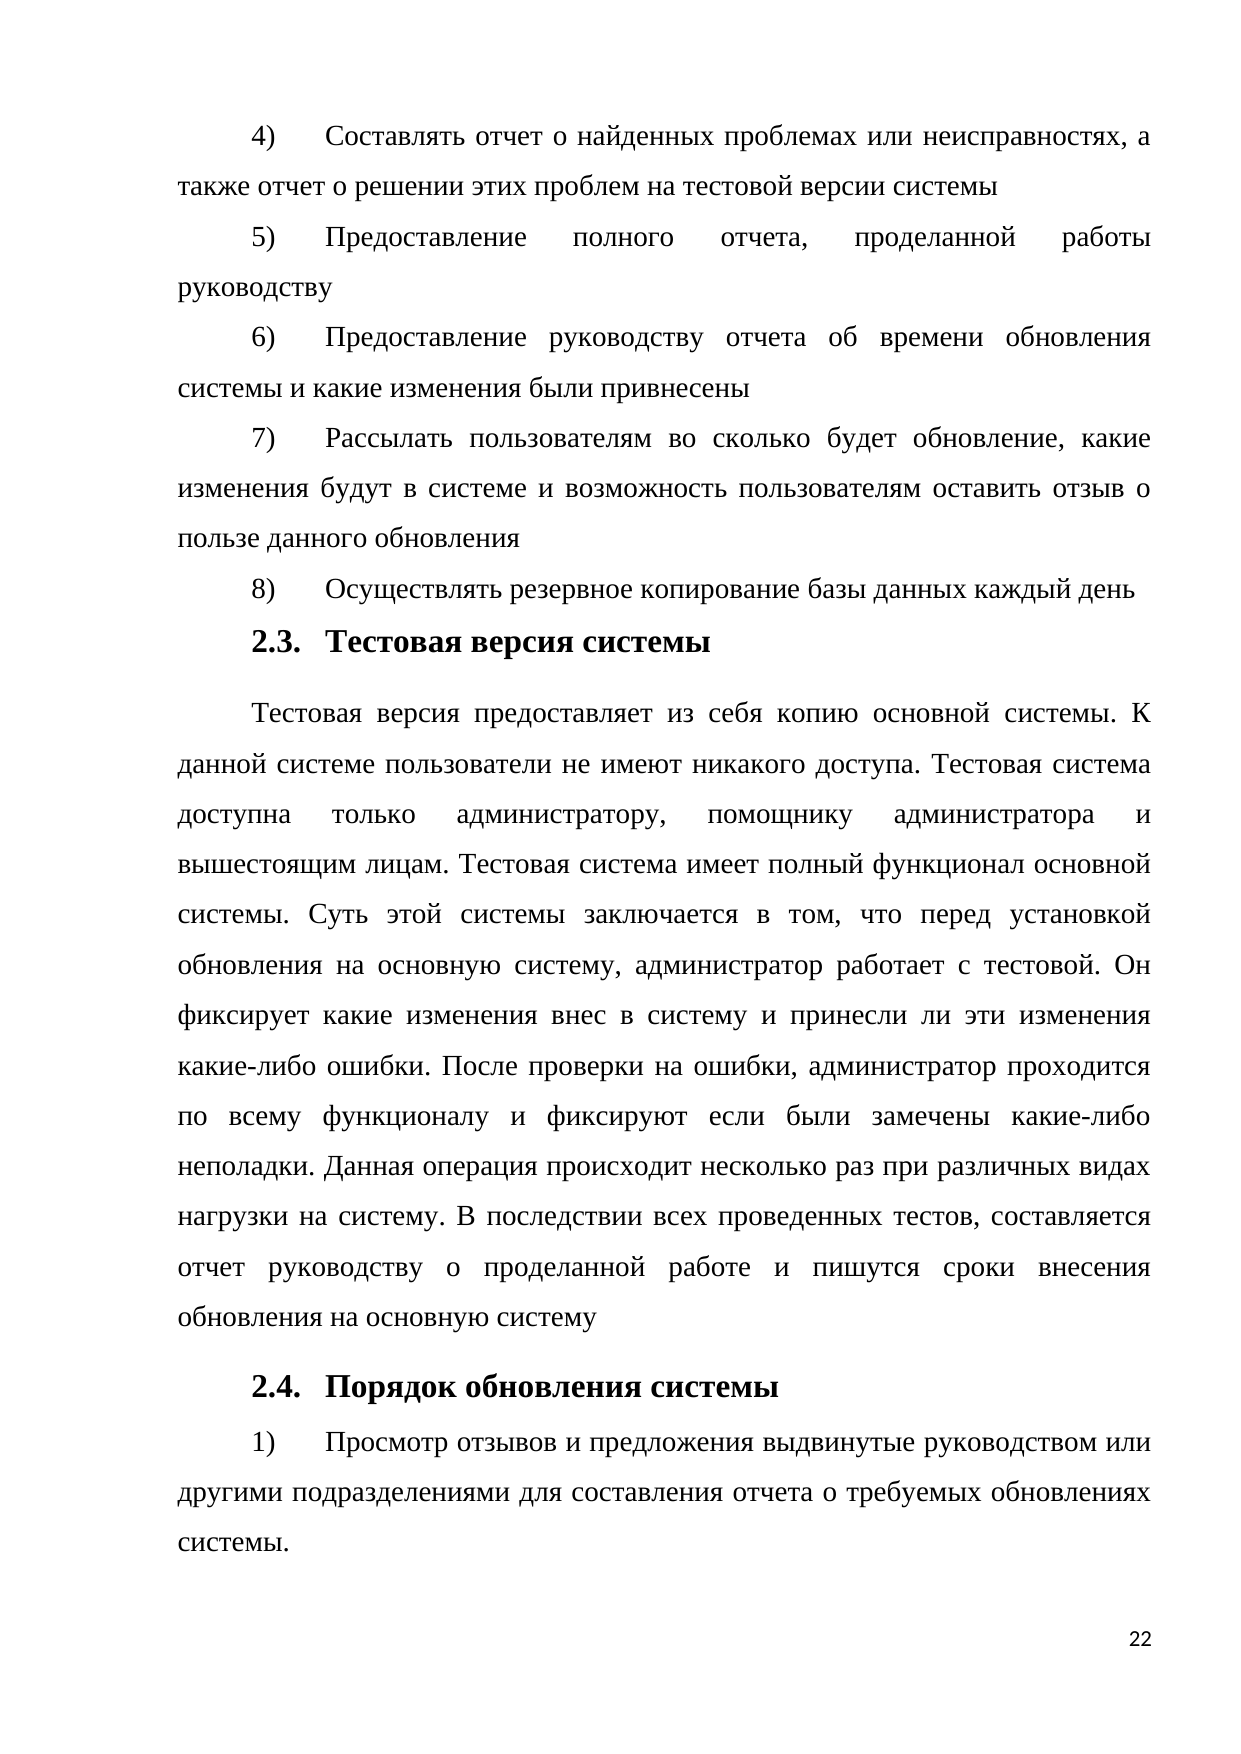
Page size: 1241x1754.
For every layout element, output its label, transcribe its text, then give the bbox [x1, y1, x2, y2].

text Тестовая версия предоставляет из себя копию основной системы. К данной системе пользователи не имеют никакого доступа. Тестовая система доступна только администратору, помощнику администратора и вышестоящим лицам. Тестовая система имеет полный функционал основной системы. Суть этой системы заключается в том, что перед установкой обновления на основную систему, администратор работает с тестовой. Он фиксирует какие изменения внес в систему и принесли ли эти изменения какие-либо ошибки. После проверки на ошибки, администратор проходится по всему функционалу и фиксируют если были замечены какие-либо неполадки. Данная операция происходит несколько раз при различных видах нагрузки на систему. В последствии всех проведенных тестов, составляется отчет руководству о проделанной работе и пишутся сроки внесения обновления на основную систему [177, 695, 1152, 1333]
list Осуществлять резервное копирование базы данных каждый день [177, 571, 1152, 604]
list Составлять отчет о найденных проблемах или неисправностях, а также отчет о решении этих проблем на тестовой версии системы [177, 118, 1152, 202]
list Предоставление руководству отчета об времени обновления системы и какие изменения были привнесены [177, 319, 1152, 403]
list Тестовая версия системы [177, 621, 1152, 659]
list Рассылать пользователям во сколько будет обновление, какие изменения будут в системе и возможность пользователям оставить отзыв о пользе данного обновления [177, 420, 1152, 554]
list Просмотр отзывов и предложения выдвинутые руководством или другими подразделениями для составления отчета о требуемых обновлениях системы. [177, 1424, 1152, 1558]
list Предоставление полного отчета, проделанной работы руководству [177, 219, 1152, 303]
list Порядок обновления системы [177, 1366, 1152, 1404]
